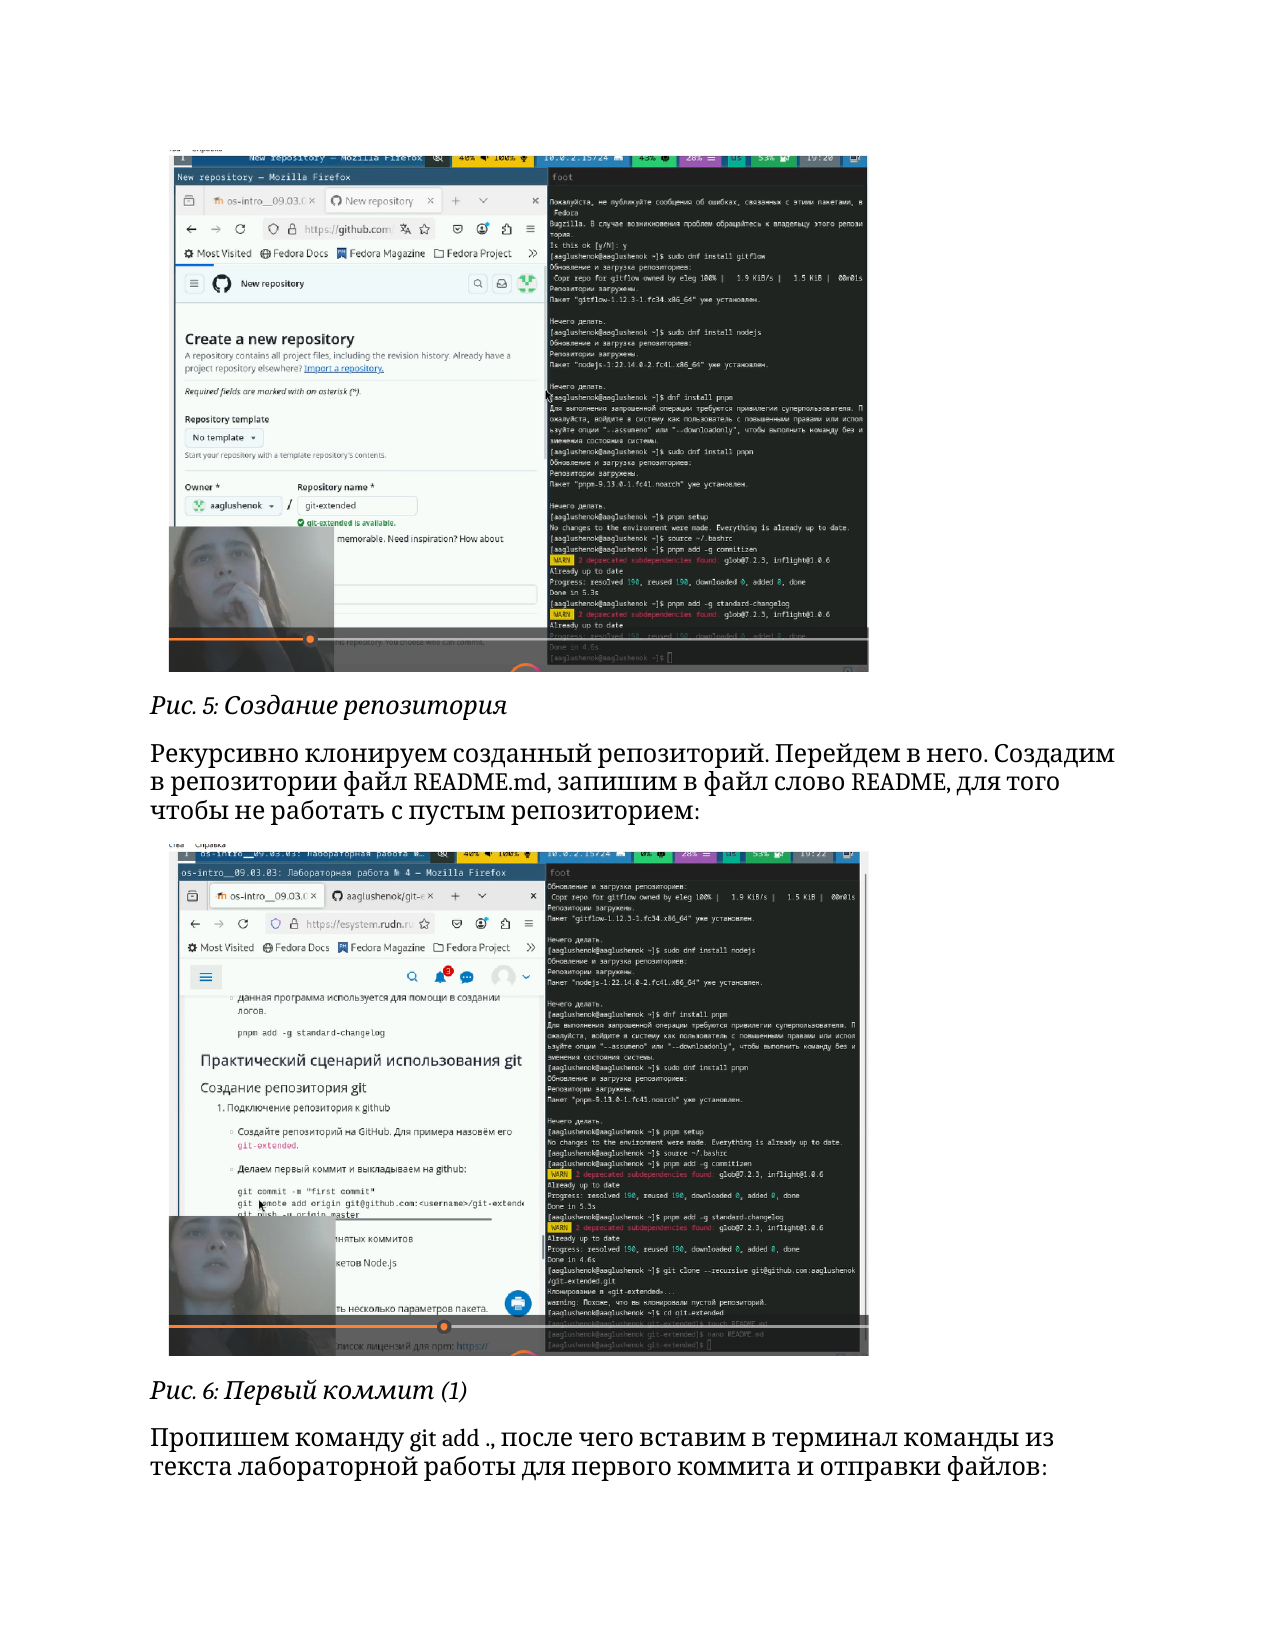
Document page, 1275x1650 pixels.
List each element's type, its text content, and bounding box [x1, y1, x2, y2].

picture [168, 150, 869, 672]
text Рис. 5: Создание репозитория [150, 692, 1125, 721]
text Рекурсивно клонируем созданный репозиторий. Перейдем в него. Создадим в репозитории файл README.md, запишим в файл слово README, для того чтобы не работать с пустым репозиторием: [150, 739, 1125, 826]
picture [168, 844, 869, 1356]
text Рис. 6: Первый коммит (1) [150, 1377, 1125, 1405]
text Пропишем команду git add ., после чего вставим в терминал команды из текста лабораторной работы для первого коммита и отправки файлов: [150, 1424, 1125, 1482]
